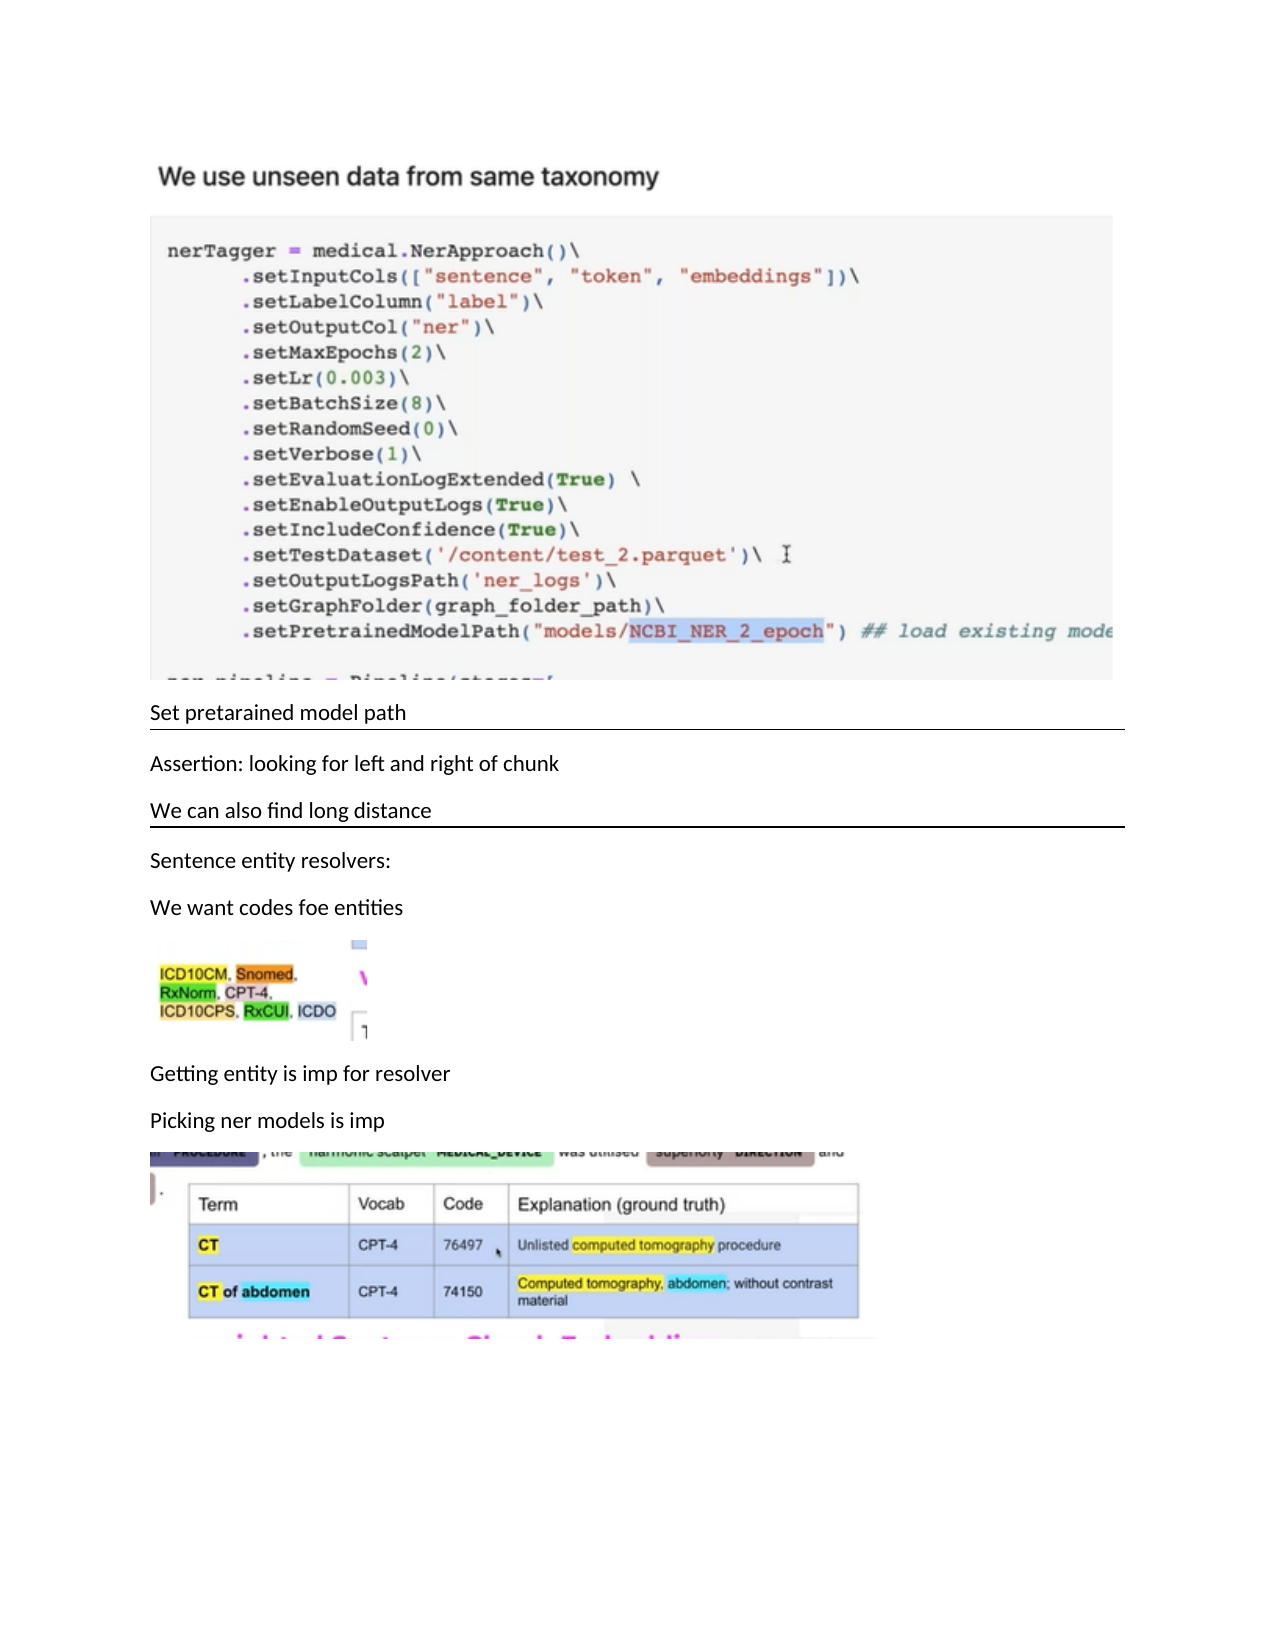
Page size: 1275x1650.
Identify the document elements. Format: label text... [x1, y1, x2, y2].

text Set pretarained model path [150, 698, 1125, 729]
text Getting entity is imp for resolver [150, 1059, 1125, 1087]
text We can also find long distance [150, 796, 1125, 826]
text Assertion: looking for left and right of chunk [150, 749, 1125, 777]
picture [150, 940, 368, 1041]
text Picking ner models is imp [150, 1106, 1125, 1134]
text We want codes foe entities [150, 893, 1125, 921]
picture [150, 150, 1113, 680]
picture [150, 1152, 939, 1339]
text Sentence entity resolvers: [150, 846, 1125, 874]
